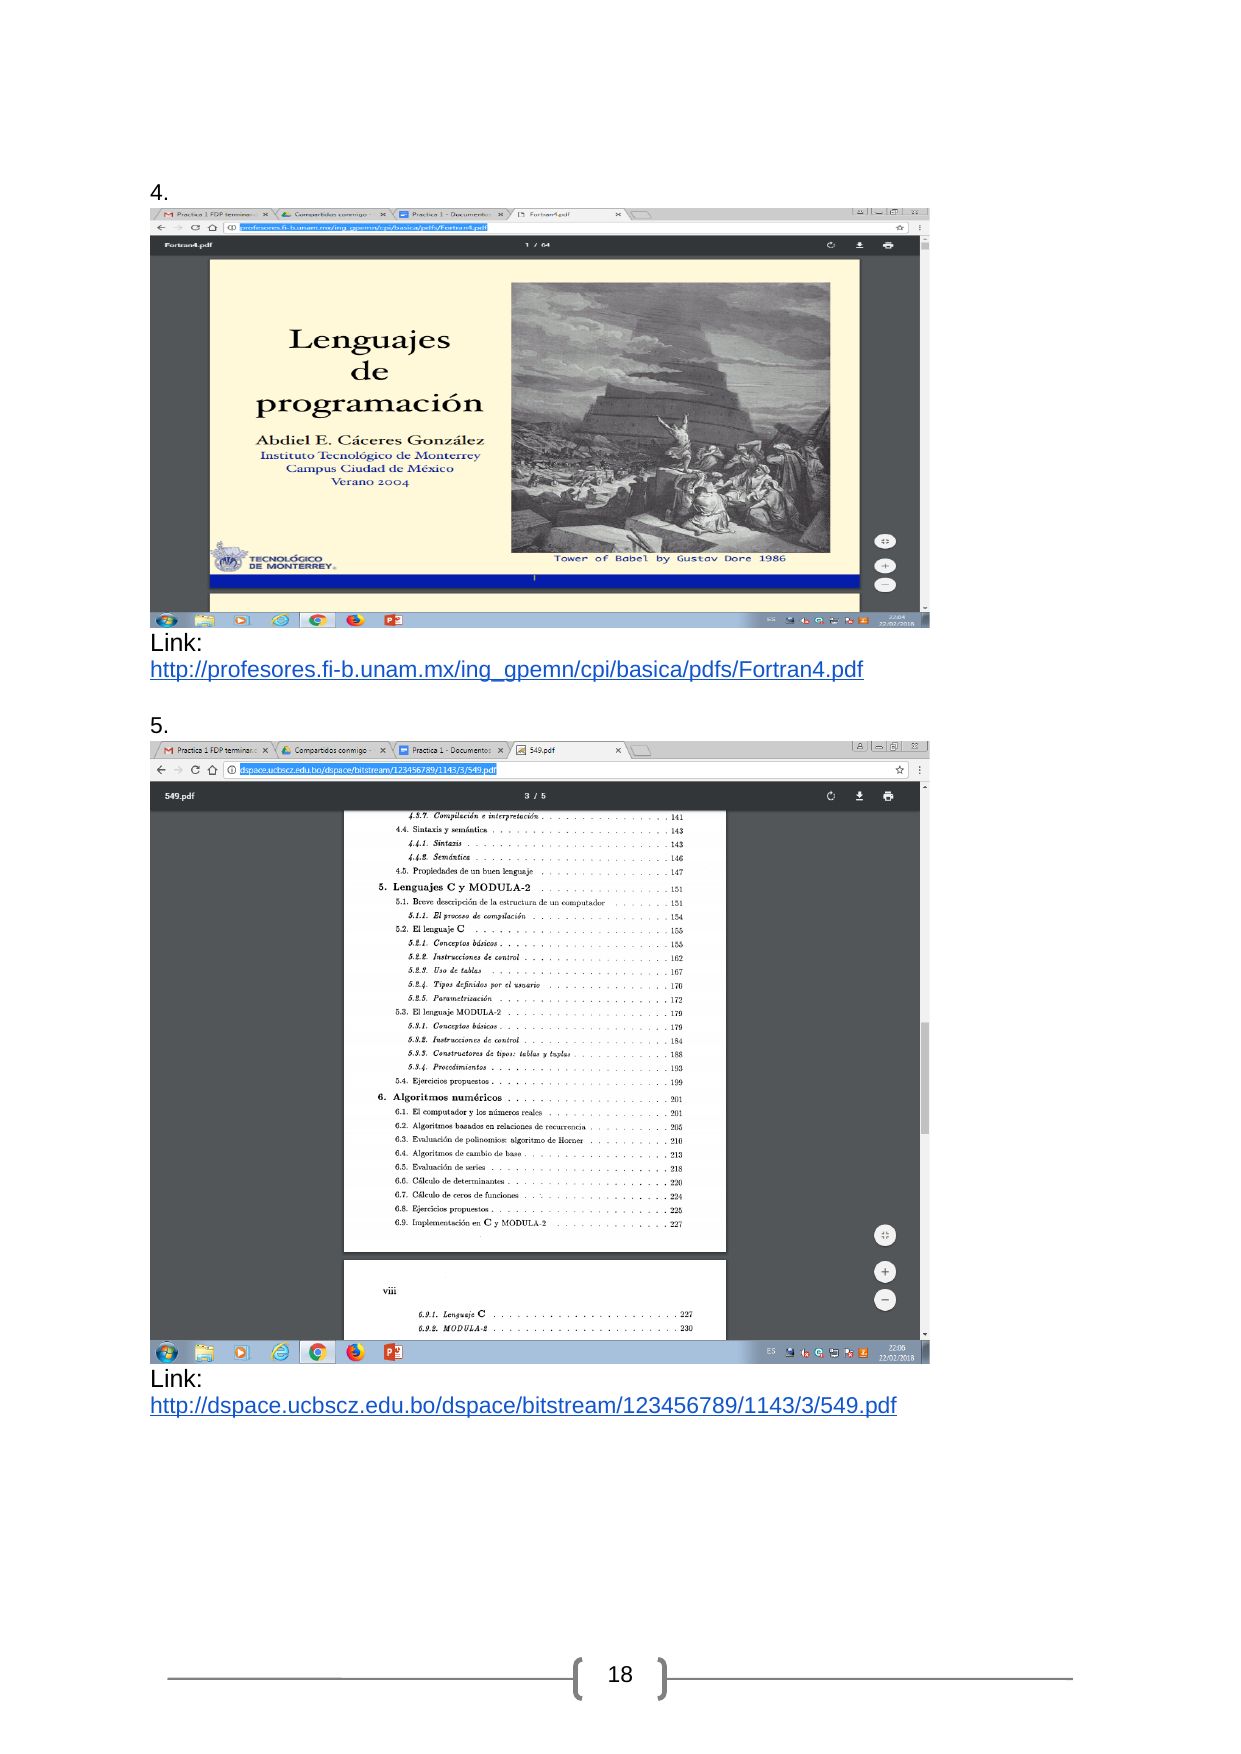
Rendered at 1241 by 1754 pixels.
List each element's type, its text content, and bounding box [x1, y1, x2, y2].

text 5. [150, 712, 1090, 738]
text Link: [150, 1364, 1090, 1392]
picture [150, 208, 930, 628]
text http://dspace.ucbscz.edu.bo/dspace/bitstream/123456789/1143/3/549.pdf [150, 1392, 1090, 1419]
text 4. [150, 179, 1090, 205]
text http://profesores.fi-b.unam.mx/ing_gpemn/cpi/basica/pdfs/Fortran4.pdf [150, 656, 1090, 683]
picture [150, 741, 930, 1364]
text Link: [150, 628, 1090, 656]
